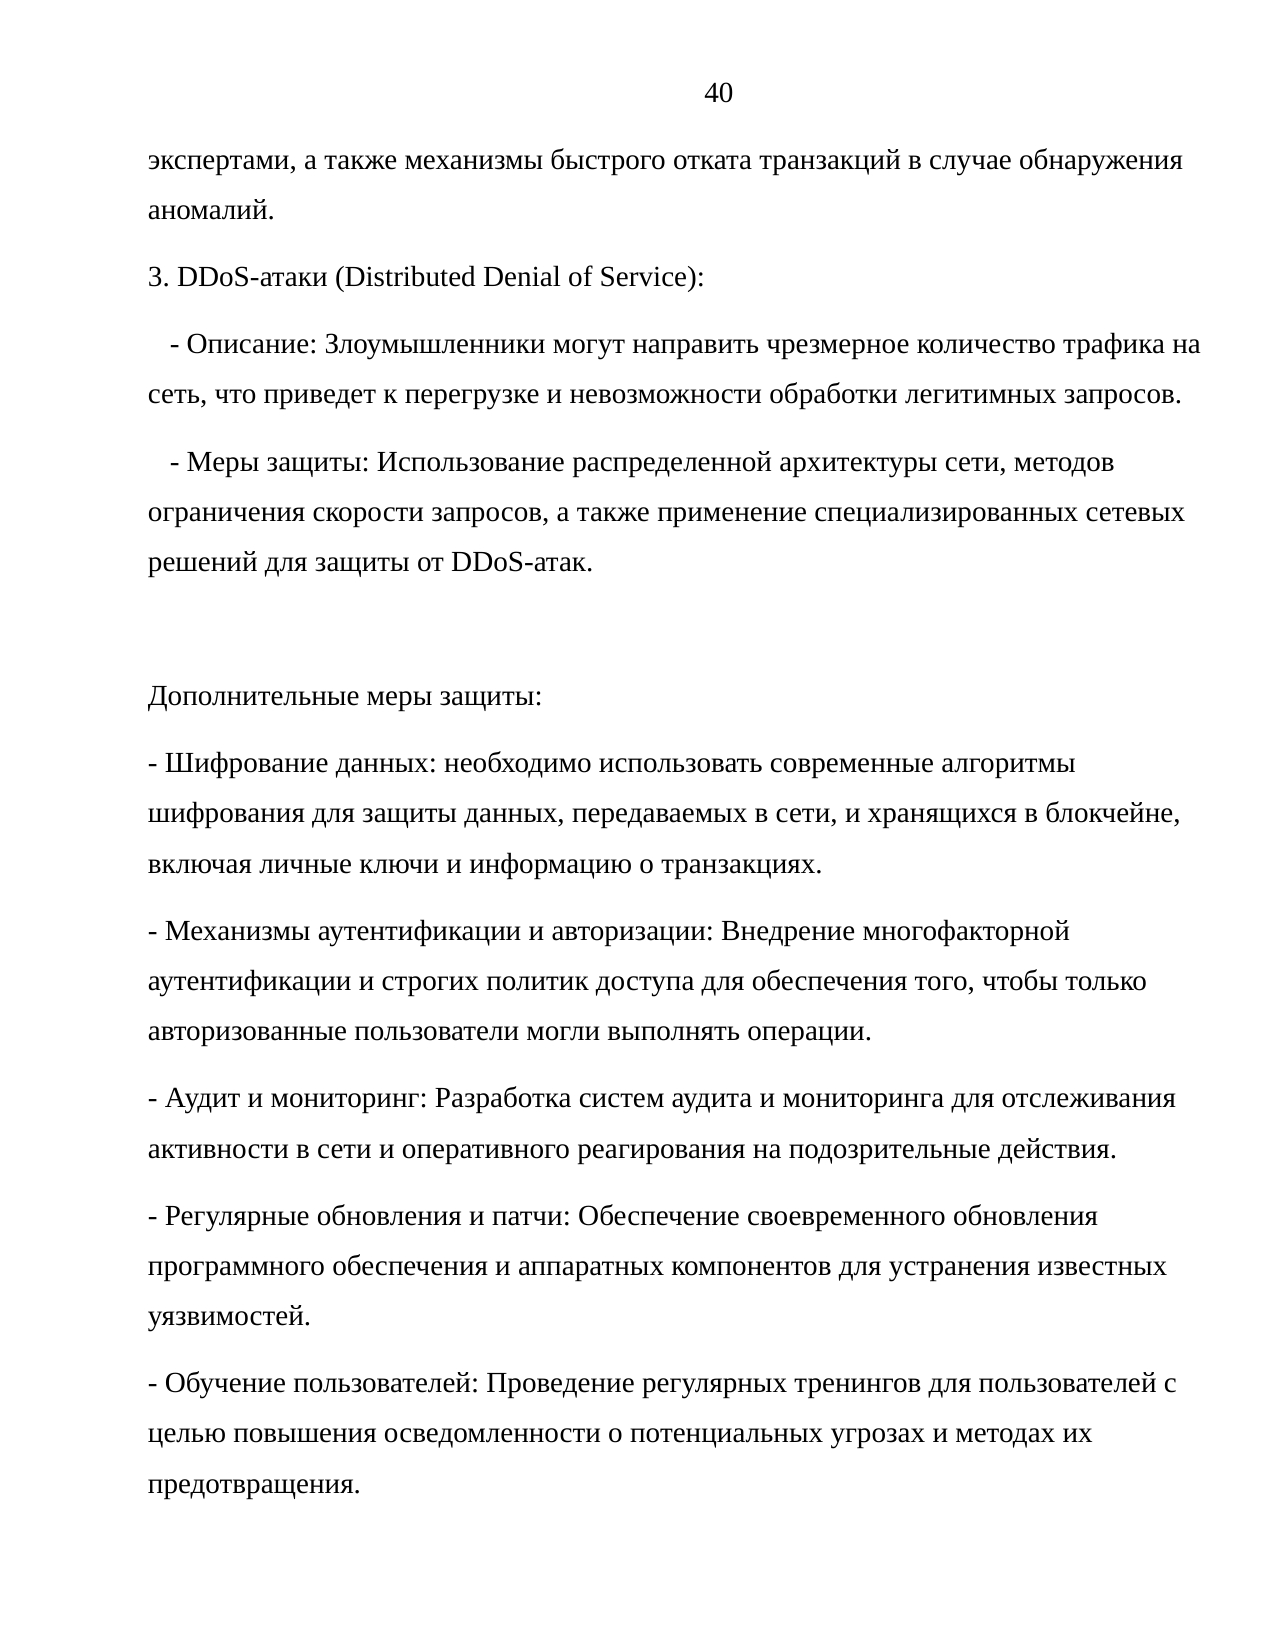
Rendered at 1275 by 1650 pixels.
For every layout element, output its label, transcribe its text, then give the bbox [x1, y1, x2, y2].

text - Описание: Злоумышленники могут направить чрезмерное количество трафика на сеть, что приведет к перегрузке и невозможности обработки легитимных запросов. [148, 326, 1216, 410]
text - Меры защиты: Использование распределенной архитектуры сети, методов ограничения скорости запросов, а также применение специализированных сетевых решений для защиты от DDoS-атак. [148, 444, 1216, 578]
text - Обучение пользователей: Проведение регулярных тренингов для пользователей с целью повышения осведомленности о потенциальных угрозах и методах их предотвращения. [148, 1365, 1216, 1499]
text - Регулярные обновления и патчи: Обеспечение своевременного обновления программного обеспечения и аппаратных компонентов для устранения известных уязвимостей. [148, 1198, 1216, 1332]
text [148, 142, 1216, 226]
text - Аудит и мониторинг: Разработка систем аудита и мониторинга для отслеживания активности в сети и оперативного реагирования на подозрительные действия. [148, 1080, 1216, 1164]
text - Шифрование данных: необходимо использовать современные алгоритмы шифрования для защиты данных, передаваемых в сети, и хранящихся в блокчейне, включая личные ключи и информацию о транзакциях. [148, 745, 1216, 879]
text Дополнительные меры защиты: [148, 678, 1216, 712]
text - Механизмы аутентификации и авторизации: Внедрение многофакторной аутентификации и строгих политик доступа для обеспечения того, чтобы только авторизованные пользователи могли выполнять операции. [148, 913, 1216, 1047]
text 3. DDoS-атаки (Distributed Denial of Service): [148, 259, 1216, 293]
